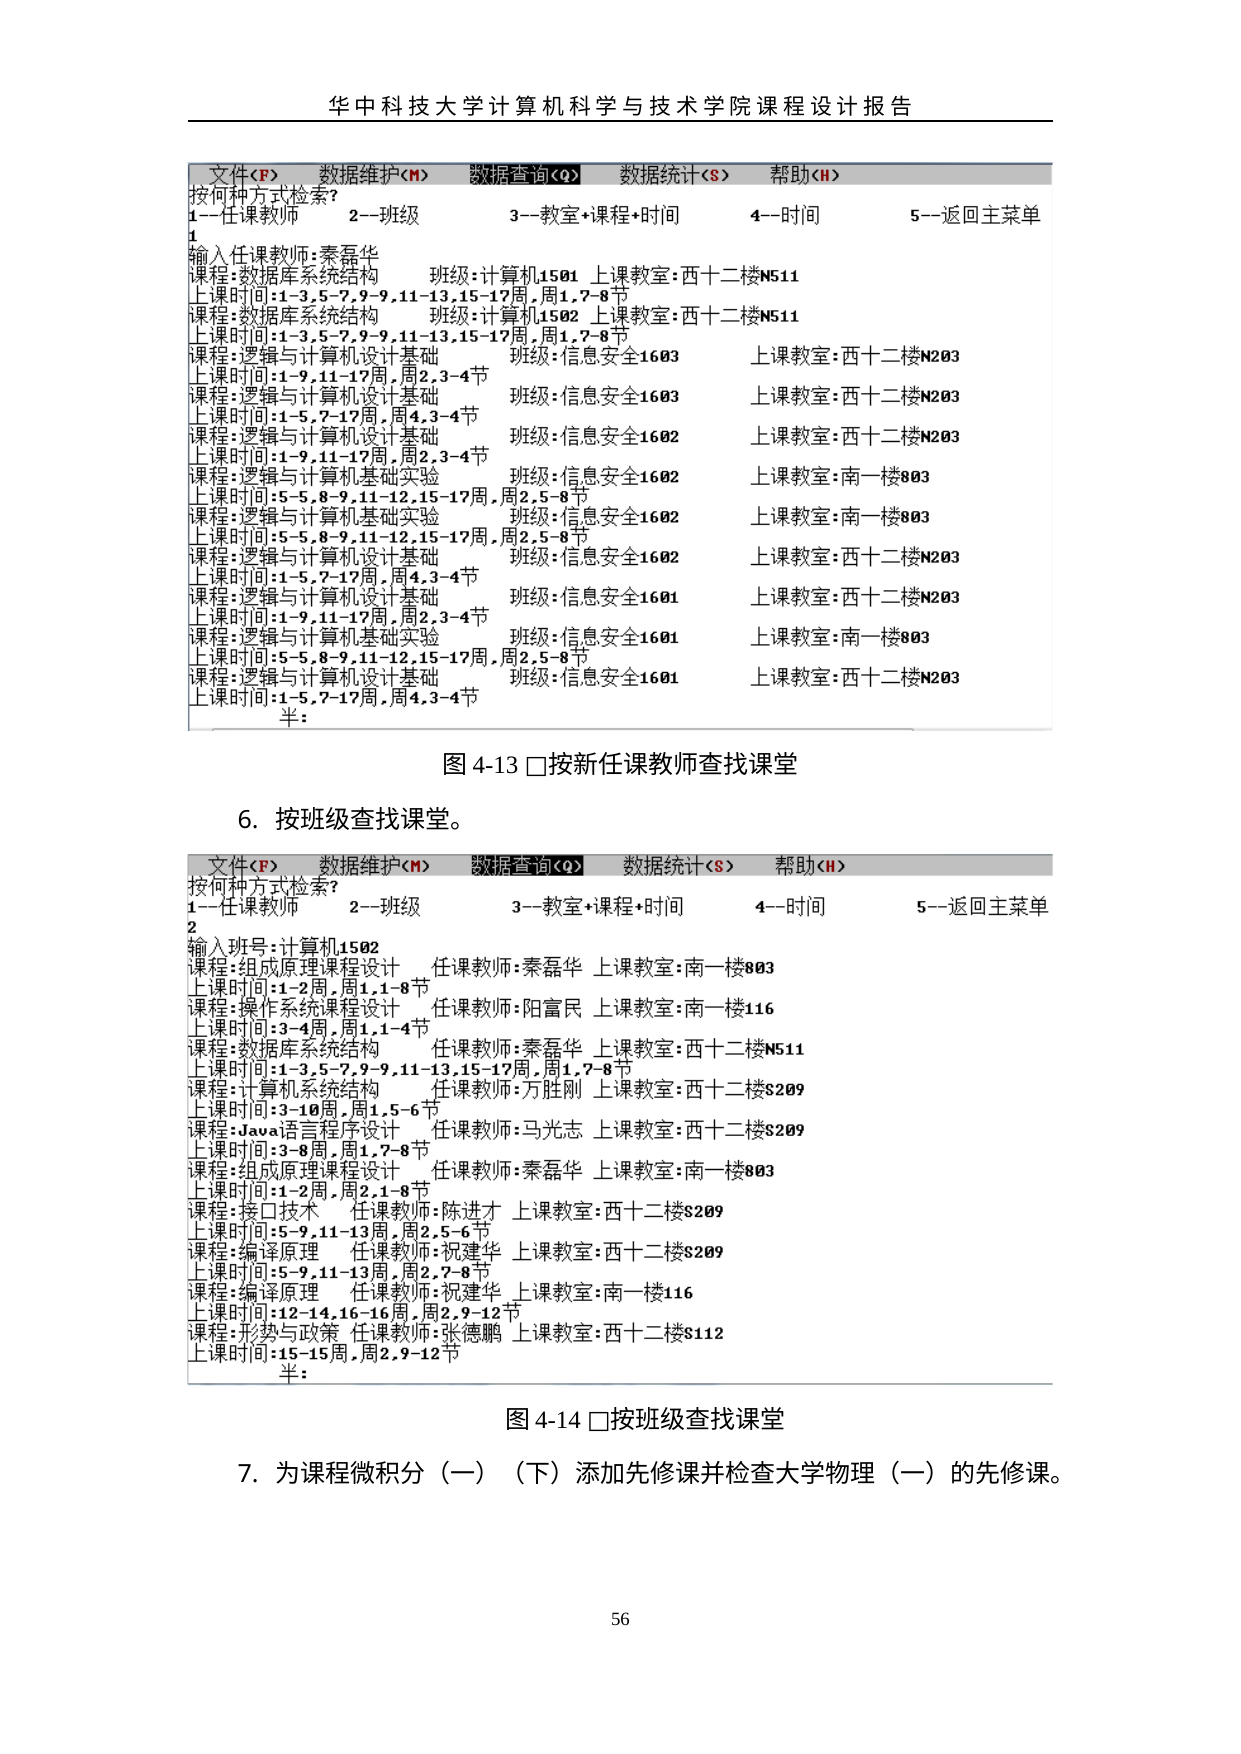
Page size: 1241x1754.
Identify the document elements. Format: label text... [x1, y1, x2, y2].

list 按班级查找课堂。 [237, 799, 1053, 835]
text 图4-14 □按班级查找课堂 [187, 1399, 1053, 1436]
picture [187, 853, 1053, 1386]
picture [187, 162, 1053, 731]
list 为课程微积分（一）（下）添加先修课并检查大学物理（一）的先修课。 [237, 1454, 1053, 1490]
text 图4-13 □按新任课教师查找课堂 [187, 745, 1053, 781]
